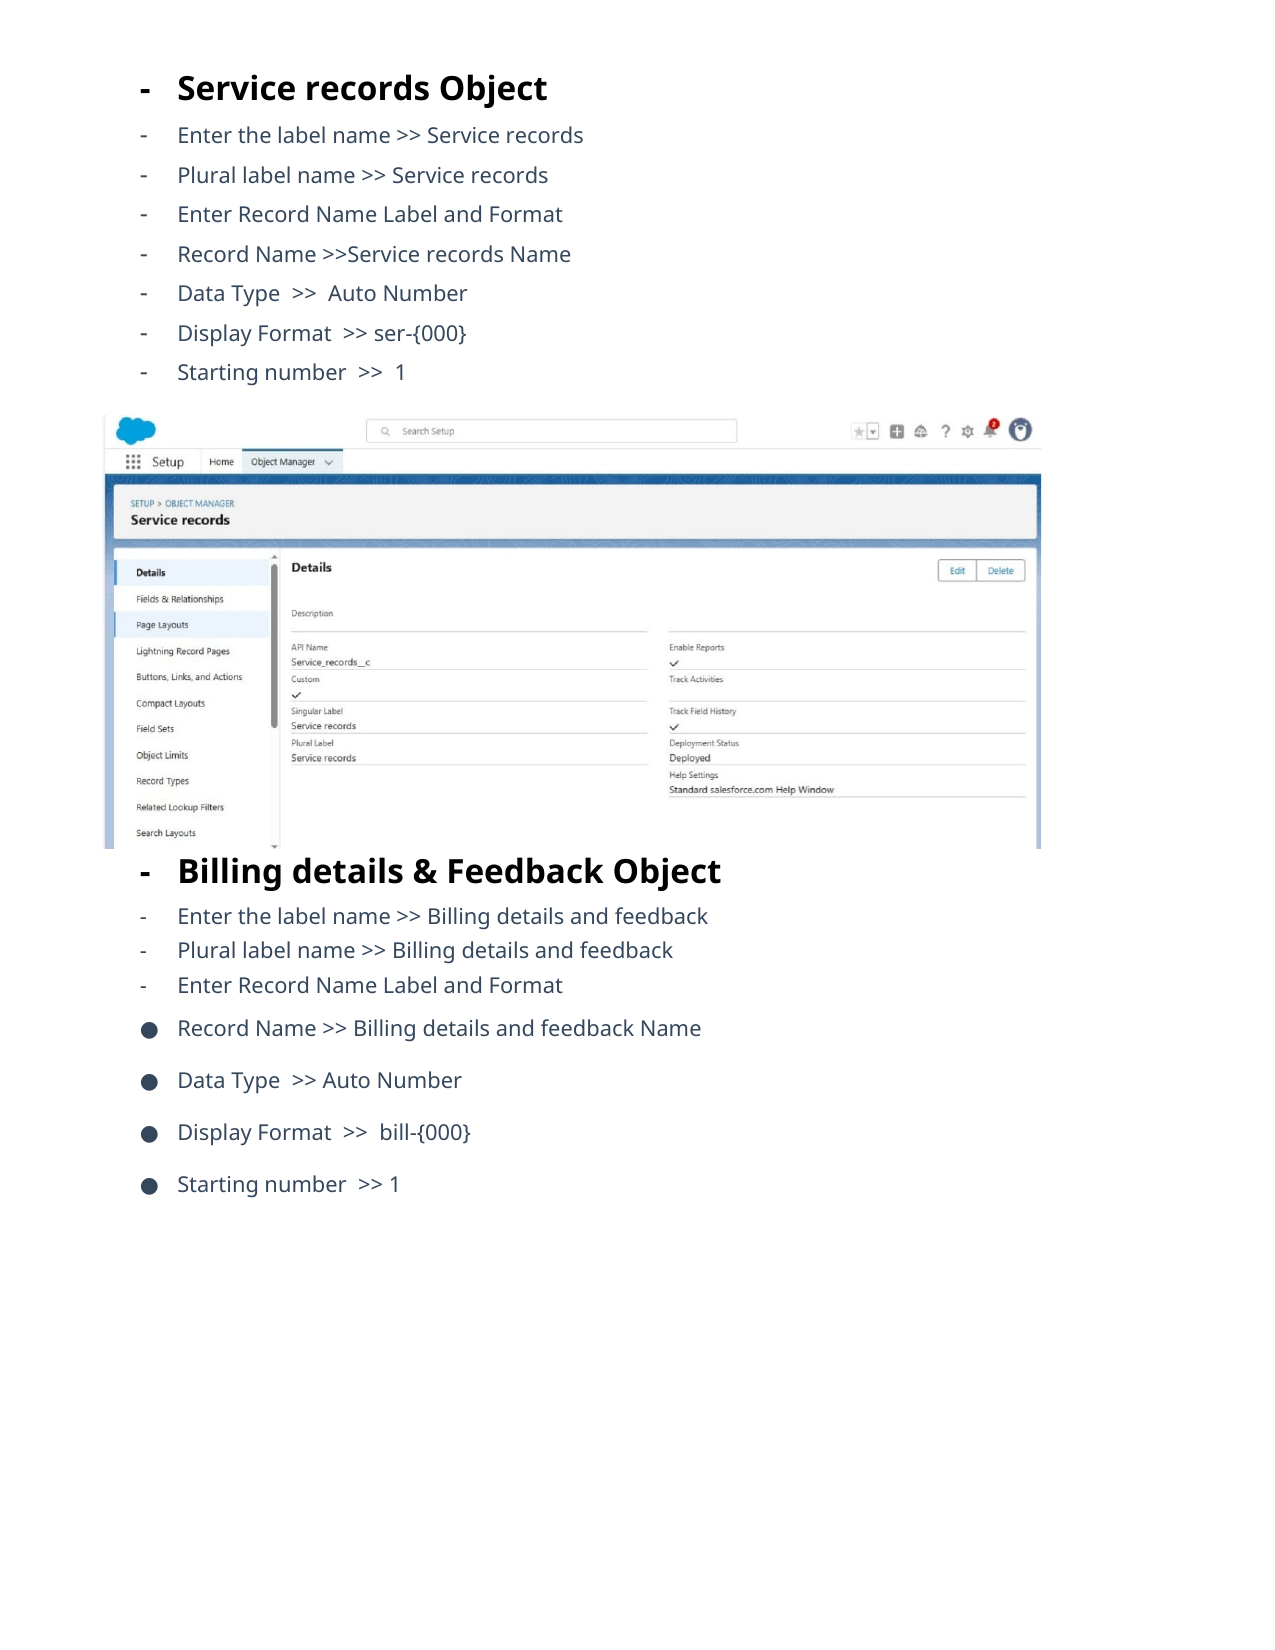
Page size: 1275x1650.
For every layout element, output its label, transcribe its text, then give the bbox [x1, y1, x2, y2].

list Data Type >> Auto Number [139, 1056, 1137, 1101]
list Billing details & Feedback Object [139, 848, 1137, 894]
list Plural label name >> Billing details and feedback [139, 935, 1137, 965]
list Data Type >> Auto Number [139, 275, 1137, 309]
list Enter Record Name Label and Format [139, 196, 1137, 230]
list Starting number >> 1 [139, 1160, 1137, 1205]
list Display Format >> bill-{000} [139, 1108, 1137, 1153]
list Service records Object [139, 64, 1137, 110]
list Enter the label name >> Service records [139, 117, 1137, 151]
list Enter the label name >> Billing details and feedback [139, 901, 1137, 931]
picture [102, 415, 1042, 849]
list Record Name >>Service records Name [139, 236, 1137, 270]
list Display Format >> ser-{000} [139, 314, 1137, 349]
list Enter Record Name Label and Format [139, 970, 1137, 999]
list Starting number >> 1 [139, 354, 1137, 388]
list Plural label name >> Service records [139, 157, 1137, 191]
list Record Name >> Billing details and feedback Name [139, 1004, 1137, 1049]
